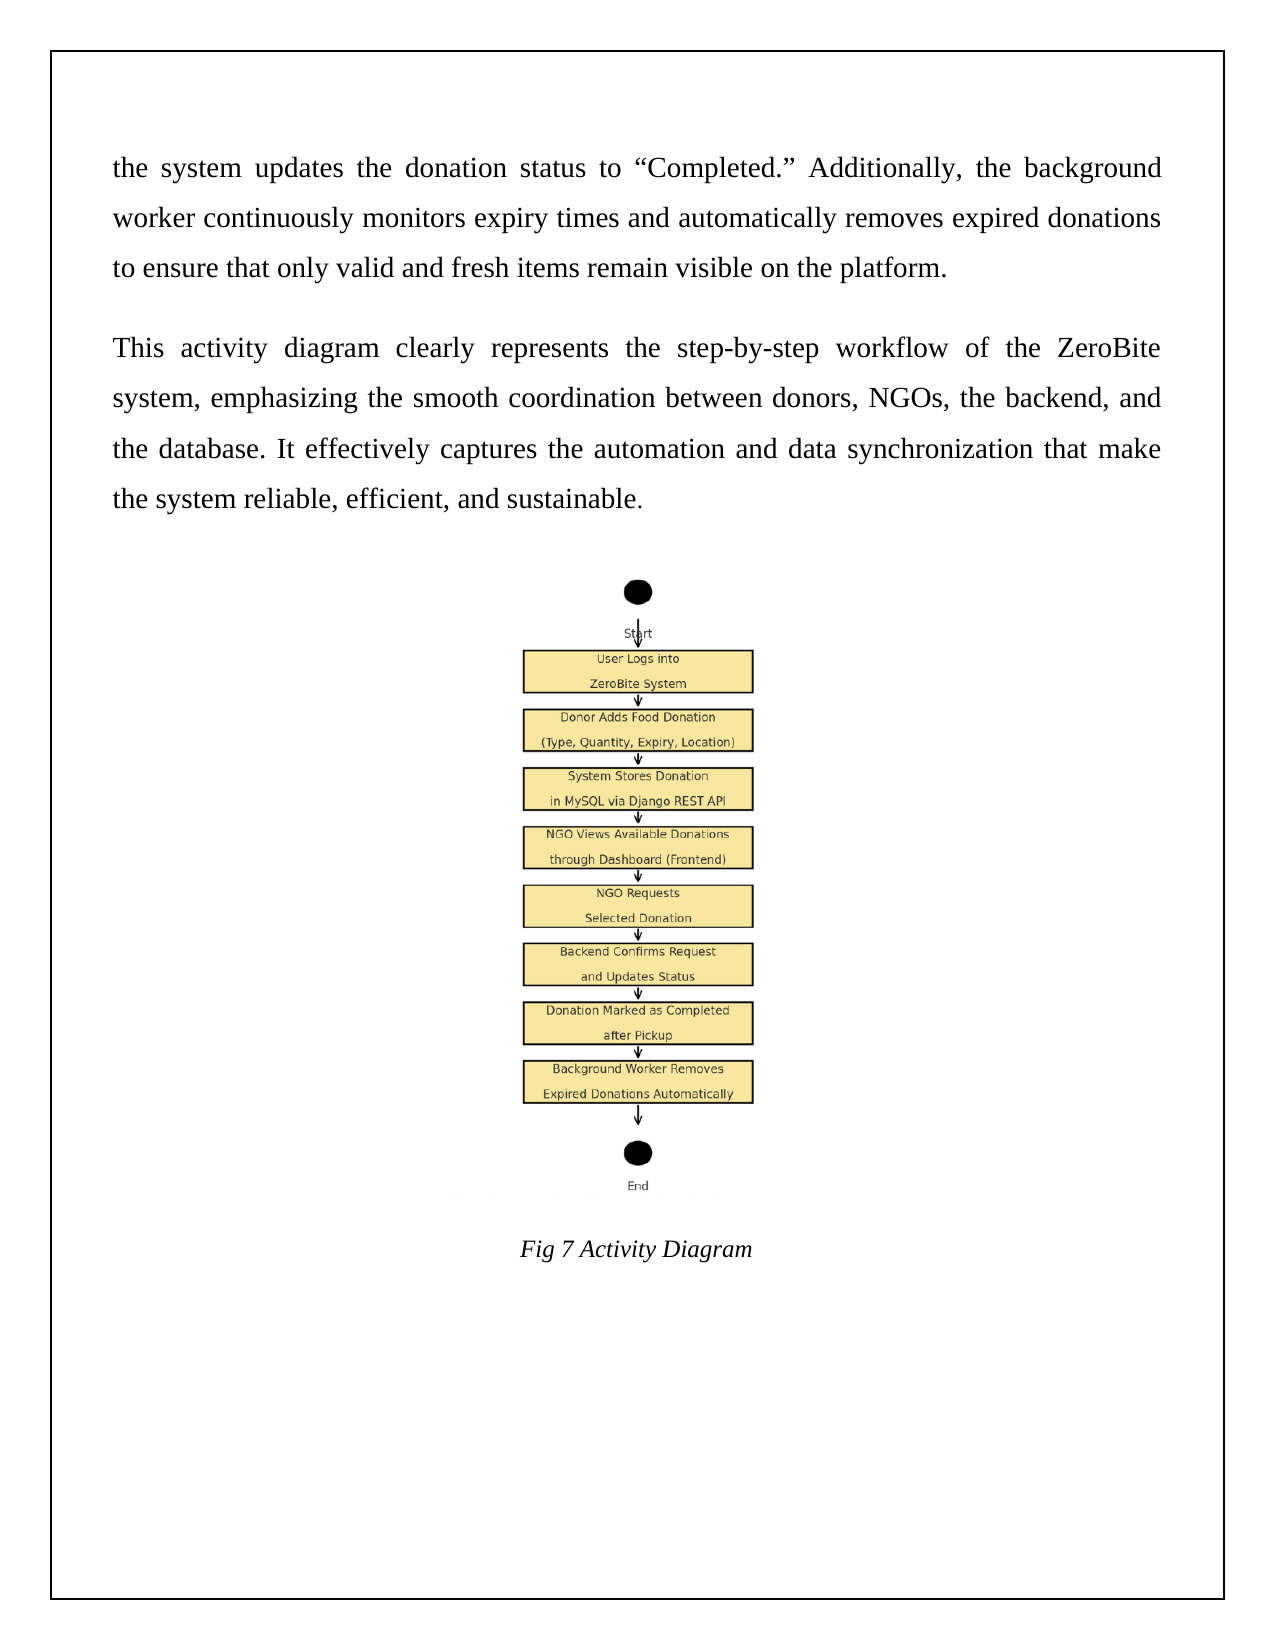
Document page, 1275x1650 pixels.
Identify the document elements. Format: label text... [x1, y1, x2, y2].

text Fig 7 Activity Diagram [112, 1234, 1162, 1262]
text This activity diagram clearly represents the step-by-step workflow of the ZeroBite system, emphasizing the smooth coordination between donors, NGOs, the backend, and the database. It effectively captures the automation and data synchronization that make the system reliable, efficient, and sustainable. [112, 330, 1162, 514]
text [112, 150, 1162, 284]
picture [208, 560, 1067, 1205]
